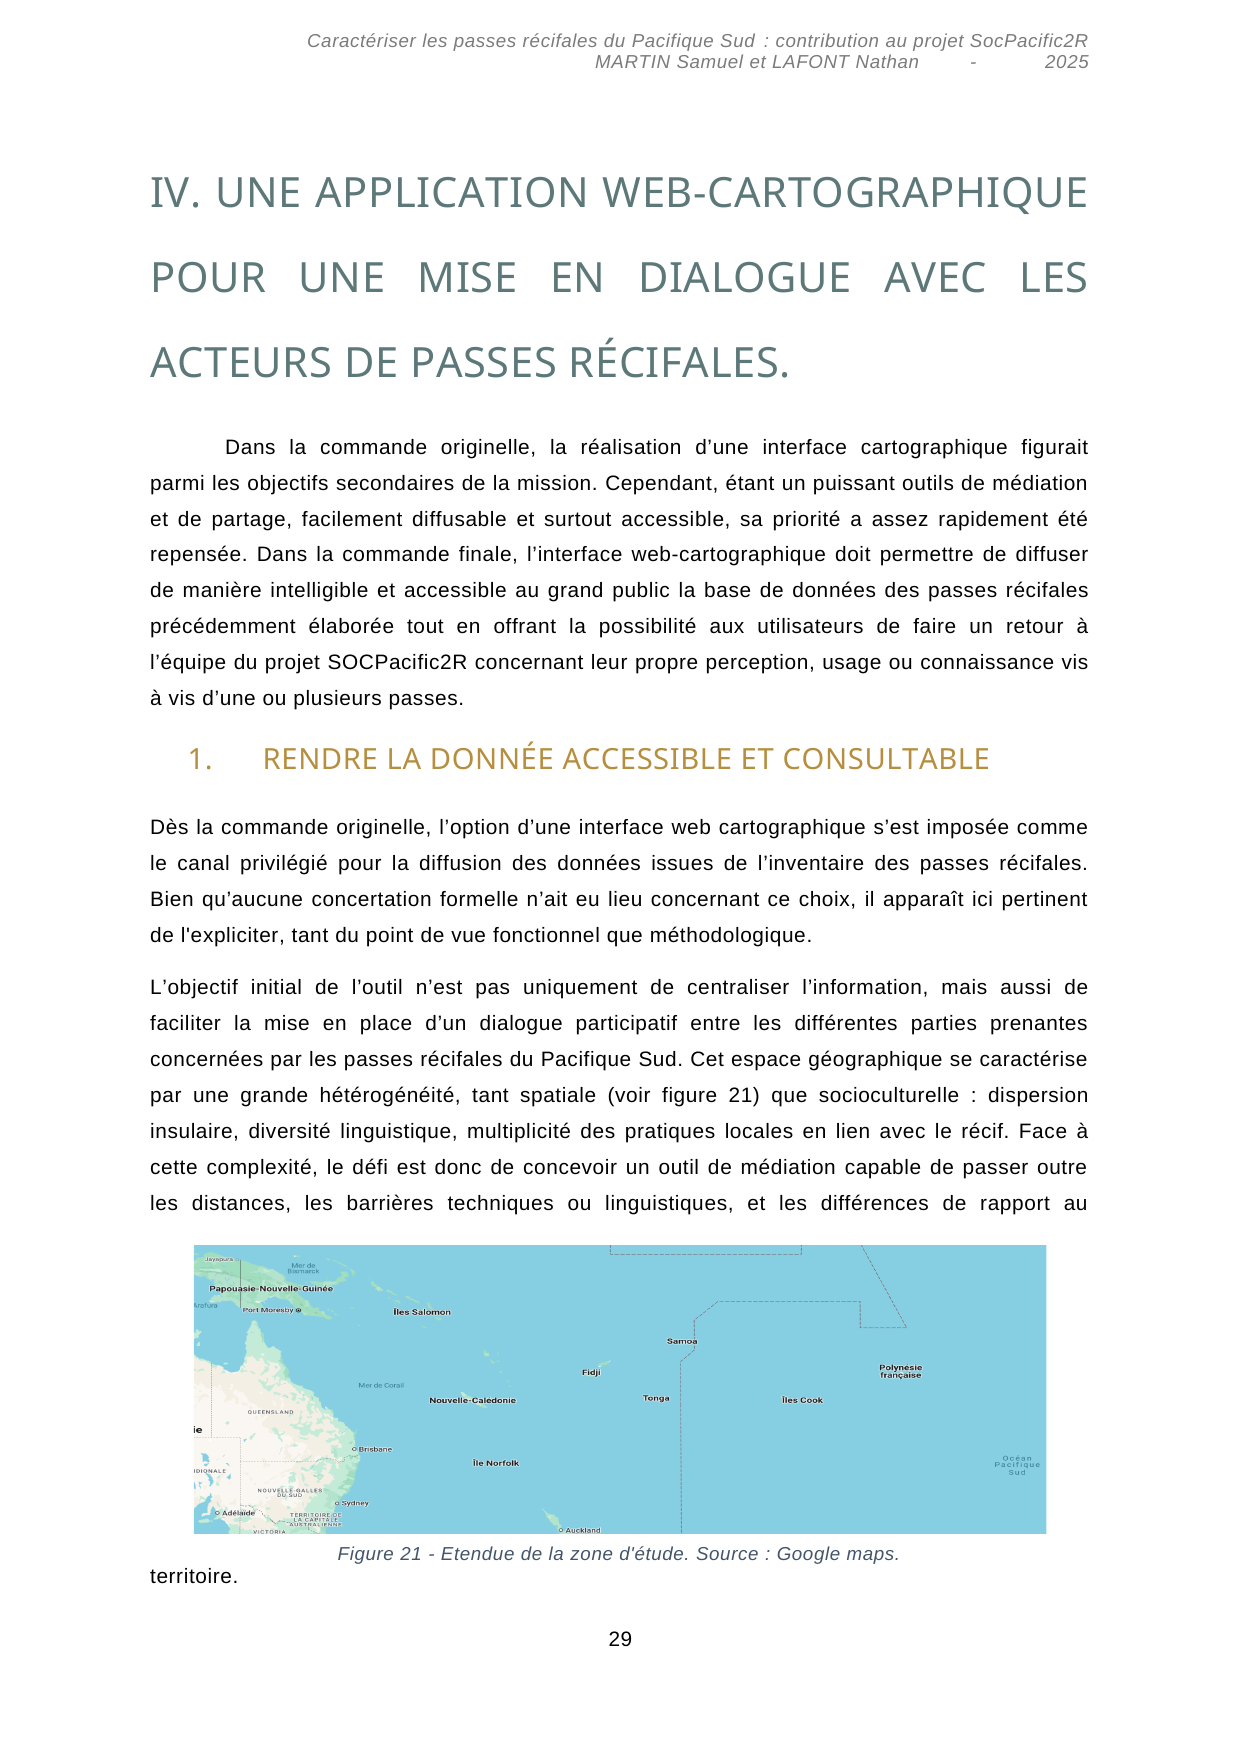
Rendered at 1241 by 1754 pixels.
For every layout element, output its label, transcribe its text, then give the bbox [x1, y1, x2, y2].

text Dans la commande originelle, la réalisation d’une interface cartographique figurait parmi les objectifs secondaires de la mission. Cependant, étant un puissant outils de médiation et de partage, facilement diffusable et surtout accessible, sa priorité a assez rapidement été repensée. Dans la commande finale, l’interface web-cartographique doit permettre de diffuser de manière intelligible et accessible au grand public la base de données des passes récifales précédemment élaborée tout en offrant la possibilité aux utilisateurs de faire un retour à l’équipe du projet SOCPacific2R concernant leur propre perception, usage ou connaissance vis à vis d’une ou plusieurs passes. [150, 434, 1090, 710]
picture [193, 1245, 1047, 1534]
text Dès la commande originelle, l’option d’une interface web cartographique s’est imposée comme le canal privilégié pour la diffusion des données issues de l’inventaire des passes récifales. Bien qu’aucune concertation formelle n’ait eu lieu concernant ce choix, il apparaît ici pertinent de l'expliciter, tant du point de vue fonctionnel que méthodologique. [150, 815, 1090, 947]
subtitle Rendre la donnée accessible et consultable [187, 739, 1090, 778]
subtitle IV. Une application web-cartographique pour une mise en dialogue avec les acteurs de passes récifales. [150, 162, 1090, 389]
